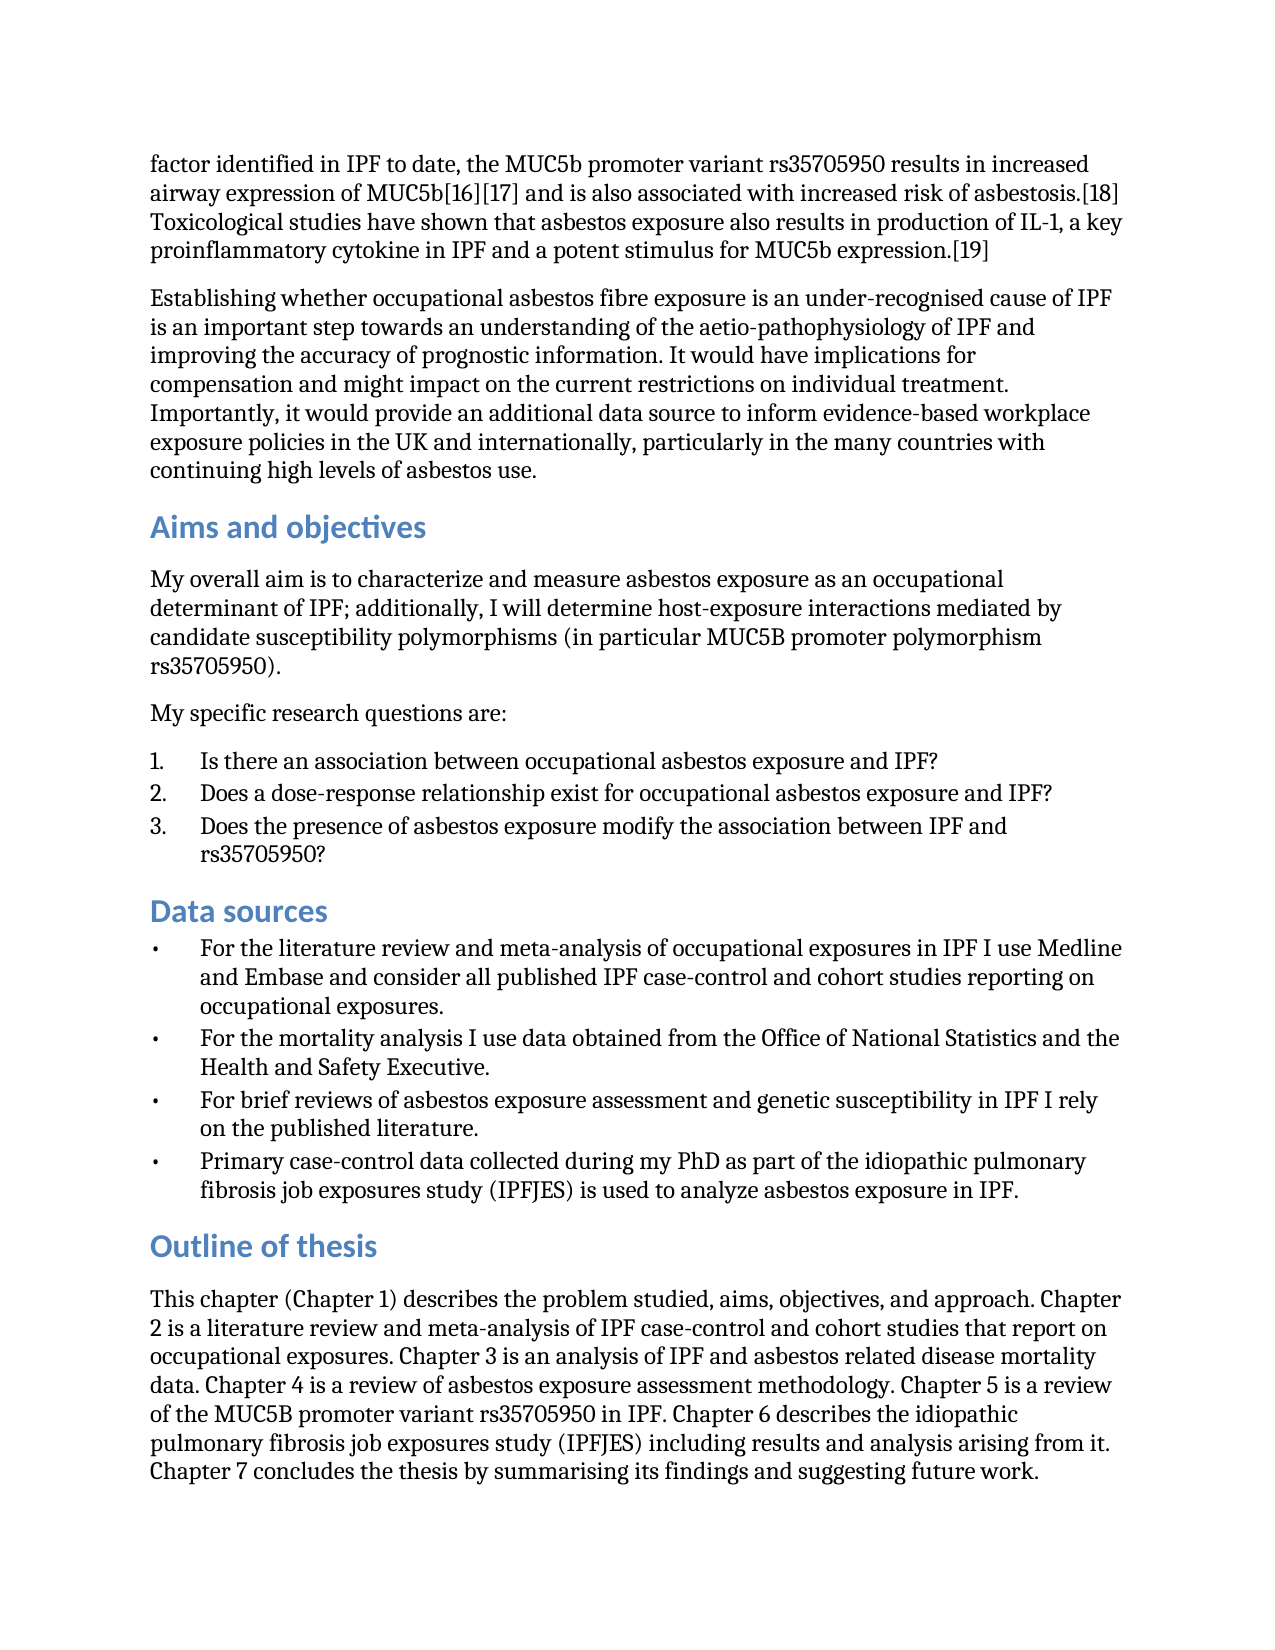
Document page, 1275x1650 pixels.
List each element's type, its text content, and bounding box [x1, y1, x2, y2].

subtitle Data sources [150, 890, 1125, 931]
list For the mortality analysis I use data obtained from the Office of National Statistics and the Health and Safety Executive. [150, 1024, 1125, 1082]
list For the literature review and meta-analysis of occupational exposures in IPF I use Medline and Embase and consider all published IPF case-control and cohort studies reporting on occupational exposures. [150, 934, 1125, 1021]
list Primary case-control data collected during my PhD as part of the idiopathic pulmonary fibrosis job exposures study (IPFJES) is used to analyze asbestos exposure in IPF. [150, 1147, 1125, 1204]
list Does a dose-response relationship exist for occupational asbestos exposure and IPF? [150, 779, 1125, 808]
text My overall aim is to characterize and measure asbestos exposure as an occupational determinant of IPF; additionally, I will determine host-exposure interactions mediated by candidate susceptibility polymorphisms (in particular MUC5B promoter polymorphism rs35705950). [150, 565, 1125, 680]
subtitle Aims and objectives [150, 506, 1125, 547]
list Is there an association between occupational asbestos exposure and IPF? [150, 747, 1125, 775]
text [150, 1285, 1125, 1486]
list For brief reviews of asbestos exposure assessment and genetic susceptibility in IPF I rely on the published literature. [150, 1086, 1125, 1143]
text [150, 150, 1125, 265]
text Establishing whether occupational asbestos fibre exposure is an under-recognised cause of IPF is an important step towards an understanding of the aetio-pathophysiology of IPF and improving the accuracy of prognostic information. It would have implications for compensation and might impact on the current restrictions on individual treatment. Importantly, it would provide an additional data source to inform evidence-based workplace exposure policies in the UK and internationally, particularly in the many countries with continuing high levels of asbestos use. [150, 284, 1125, 485]
subtitle Outline of thesis [150, 1225, 1125, 1266]
list Does the presence of asbestos exposure modify the association between IPF and rs35705950? [150, 812, 1125, 869]
text My specific research questions are: [150, 699, 1125, 728]
